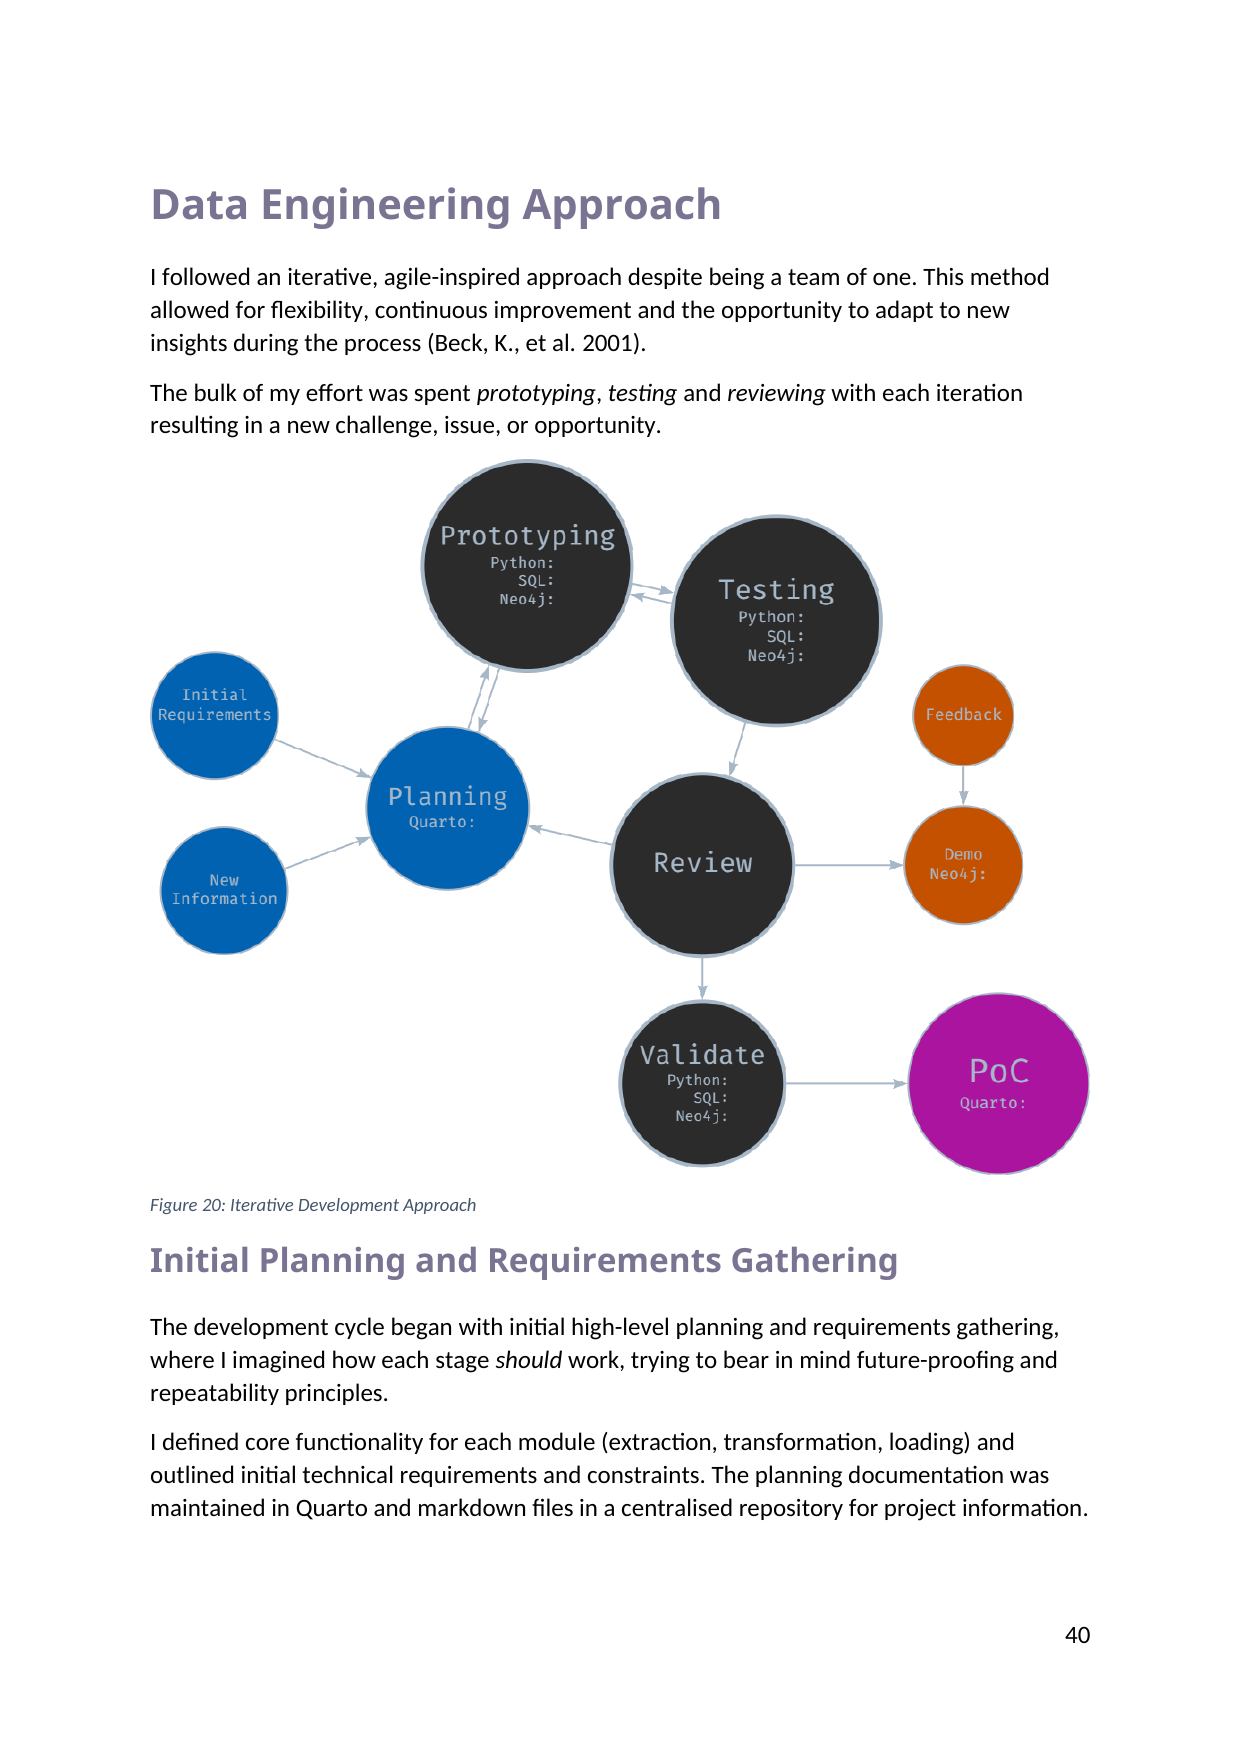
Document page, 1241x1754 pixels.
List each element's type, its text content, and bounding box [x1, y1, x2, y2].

subtitle Data Engineering Approach [150, 175, 1090, 232]
subtitle Initial Planning and Requirements Gathering [150, 1237, 1090, 1283]
text The development cycle began with initial high-level planning and requirements gathering, where I imagined how each stage should work, trying to bear in mind future-proofing and repeatability principles. [150, 1311, 1090, 1407]
text I followed an iterative, agile-inspired approach despite being a team of one. This method allowed for flexibility, continuous improvement and the opportunity to adapt to new insights during the process (Beck, K., et al. 2001). [150, 261, 1090, 358]
picture [150, 459, 1090, 1175]
text The bulk of my effort was spent prototyping, testing and reviewing with each iteration resulting in a new challenge, issue, or opportunity. [150, 377, 1090, 440]
text Figure 20: Iterative Development Approach [150, 1193, 1090, 1216]
text I defined core functionality for each module (extraction, transformation, loading) and outlined initial technical requirements and constraints. The planning documentation was maintained in Quarto and markdown files in a centralised repository for project information. [150, 1427, 1090, 1523]
